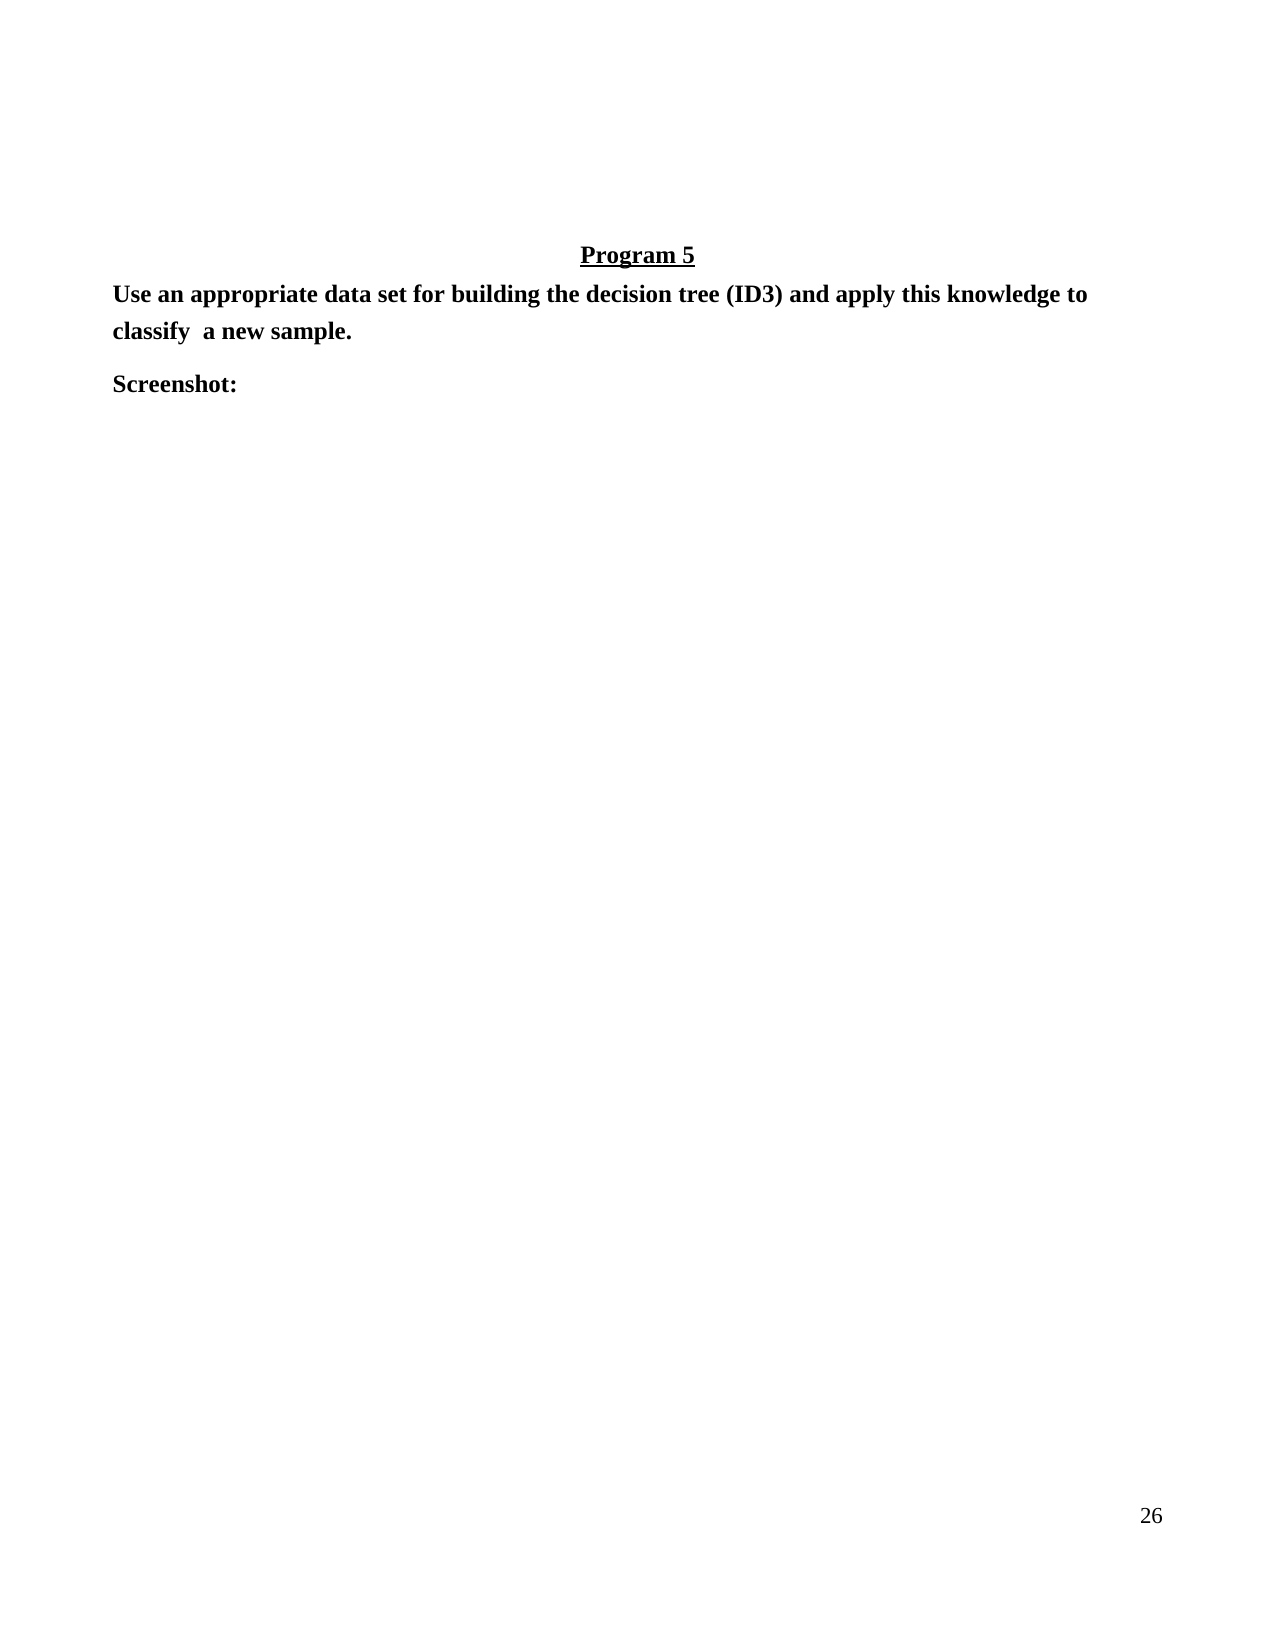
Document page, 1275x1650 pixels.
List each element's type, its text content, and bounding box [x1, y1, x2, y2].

text Use an appropriate data set for building the decision tree (ID3) and apply this knowledge to classify a new sample. [112, 279, 1162, 344]
text Program 5 [112, 245, 1162, 268]
text Screenshot: [112, 374, 1162, 397]
